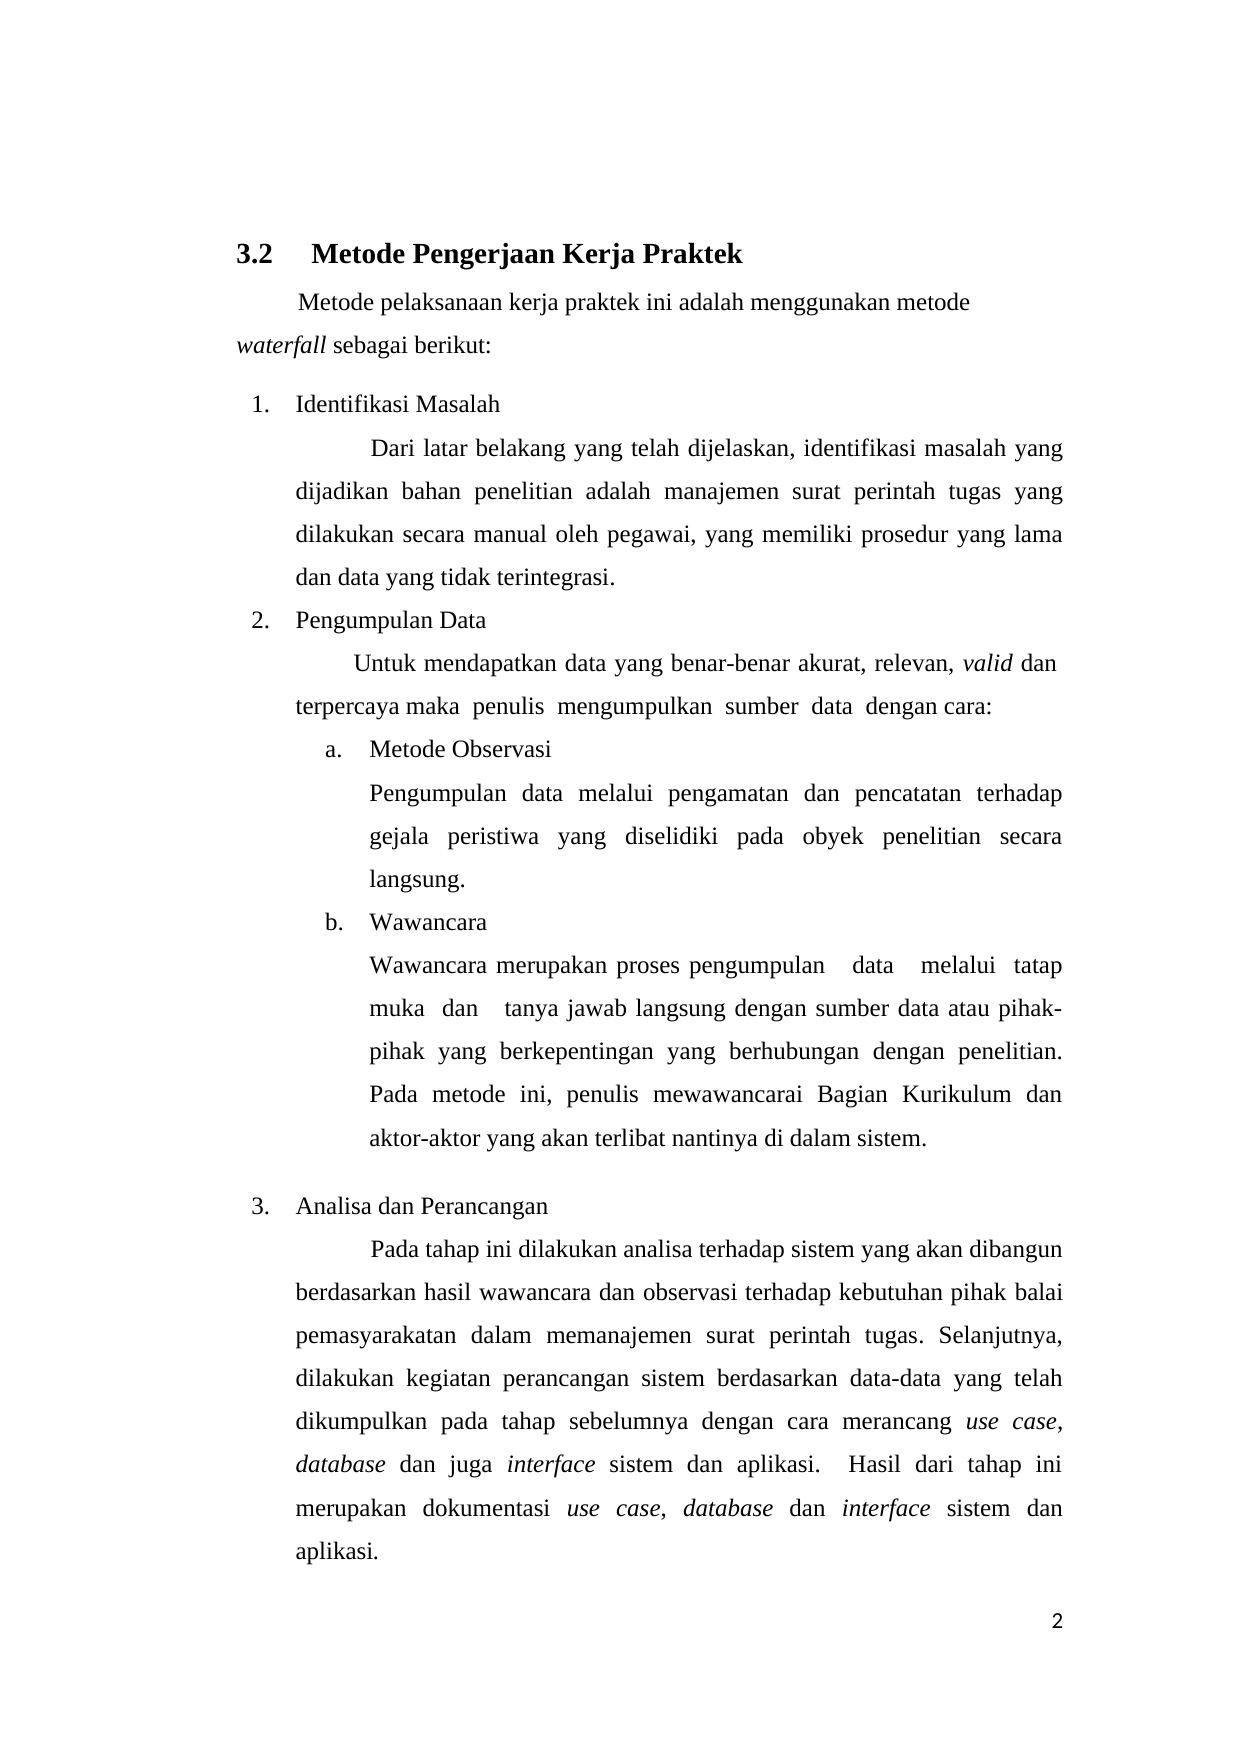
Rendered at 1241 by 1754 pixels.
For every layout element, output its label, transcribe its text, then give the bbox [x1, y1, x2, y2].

list Dari latar belakang yang telah dijelaskan, identifikasi masalah yang dijadikan bahan penelitian adalah manajemen surat perintah tugas yang dilakukan secara manual oleh pegawai, yang memiliki prosedur yang lama dan data yang tidak terintegrasi. [295, 433, 1063, 591]
list Wawancara [325, 907, 1063, 936]
text Pengumpulan data melalui pengamatan dan pencatatan terhadap gejala peristiwa yang diselidiki pada obyek penelitian secara langsung. [369, 778, 1063, 893]
list Analisa dan Perancangan [251, 1191, 1063, 1219]
text Untuk mendapatkan data yang benar-benar akurat, relevan, valid dan terpercaya maka penulis mengumpulkan sumber data dengan cara: [295, 648, 1063, 720]
subtitle Metode Pengerjaan Kerja Praktek [236, 236, 1063, 270]
text Pada tahap ini dilakukan analisa terhadap sistem yang akan dibangun berdasarkan hasil wawancara dan observasi terhadap kebutuhan pihak balai pemasyarakatan dalam memanajemen surat perintah tugas. Selanjutnya, dilakukan kegiatan perancangan sistem berdasarkan data-data yang telah dikumpulkan pada tahap sebelumnya dengan cara merancang use case, database dan juga interface sistem dan aplikasi. Hasil dari tahap ini merupakan dokumentasi use case, database dan interface sistem dan aplikasi. [295, 1234, 1063, 1564]
text Wawancara merupakan proses pengumpulan data melalui tatap muka dan tanya jawab langsung dengan sumber data atau pihak-pihak yang berkepentingan yang berhubungan dengan penelitian. Pada metode ini, penulis mewawancarai Bagian Kurikulum dan aktor-aktor yang akan terlibat nantinya di dalam sistem. [369, 950, 1063, 1151]
text Metode pelaksanaan kerja praktek ini adalah menggunakan metode waterfall sebagai berikut: [236, 287, 1063, 358]
list Metode Observasi [325, 734, 1063, 763]
list Pengumpulan Data [251, 605, 1063, 634]
list Identifikasi Masalah [251, 389, 1063, 418]
